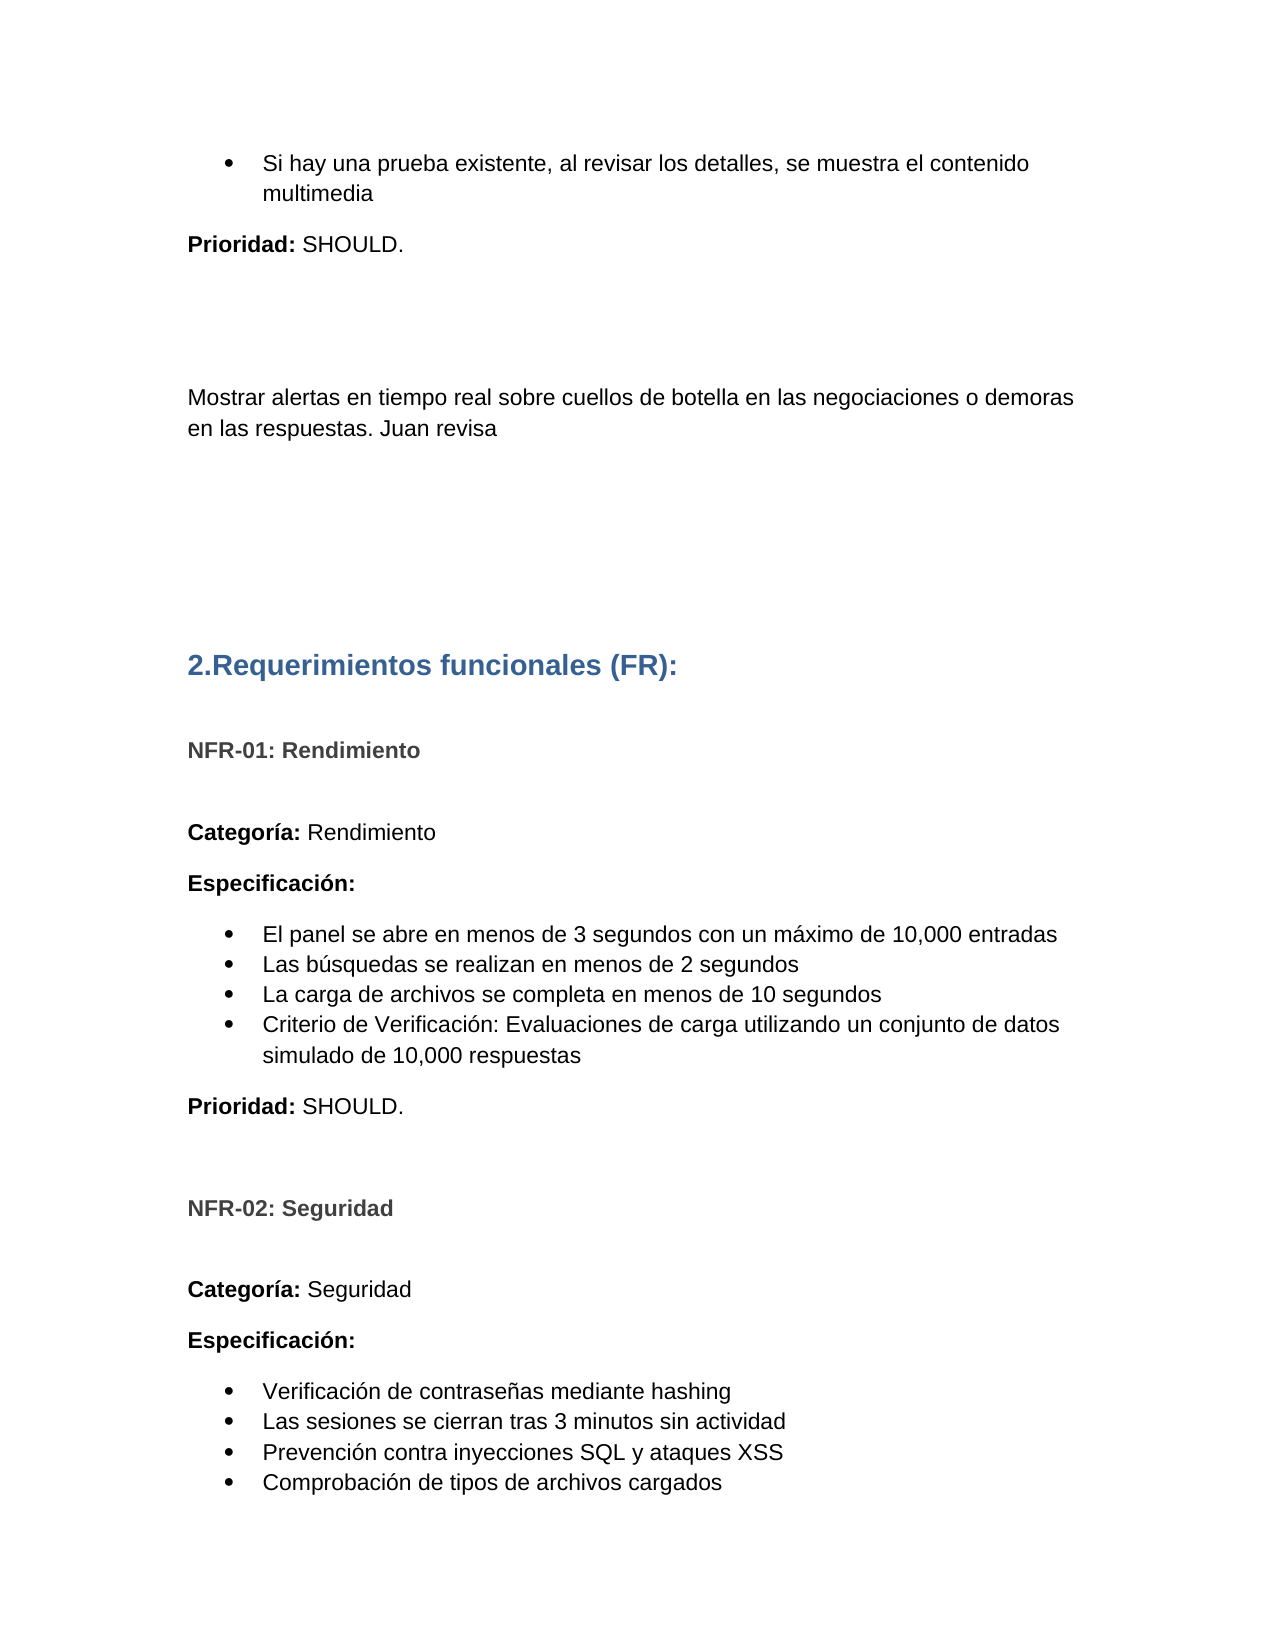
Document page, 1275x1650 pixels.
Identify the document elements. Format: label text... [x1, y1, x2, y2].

list Las búsquedas se realizan en menos de 2 segundos [225, 951, 1087, 977]
list El panel se abre en menos de 3 segundos con un máximo de 10,000 entradas [225, 921, 1087, 947]
text Especificación: [187, 1327, 1087, 1353]
subtitle NFR-02: Seguridad [187, 1195, 1087, 1221]
list Si hay una prueba existente, al revisar los detalles, se muestra el contenido multimedia [225, 150, 1087, 207]
list Prevención contra inyecciones SQL y ataques XSS [225, 1438, 1087, 1465]
text Prioridad: SHOULD. [187, 1093, 1087, 1119]
subtitle NFR-01: Rendimiento [187, 737, 1087, 764]
list Criterio de Verificación: Evaluaciones de carga utilizando un conjunto de datos simulado de 10,000 respuestas [225, 1011, 1087, 1068]
text Especificación: [187, 870, 1087, 896]
list Comprobación de tipos de archivos cargados [225, 1469, 1087, 1495]
text Categoría: Rendimiento [187, 819, 1087, 845]
list Verificación de contraseñas mediante hashing [225, 1378, 1087, 1404]
text Prioridad: SHOULD. [187, 231, 1087, 258]
text Categoría: Seguridad [187, 1276, 1087, 1302]
subtitle 2.Requerimientos funcionales (FR): [187, 648, 1087, 681]
list Las sesiones se cierran tras 3 minutos sin actividad [225, 1408, 1087, 1435]
list La carga de archivos se completa en menos de 10 segundos [225, 981, 1087, 1008]
text Mostrar alertas en tiempo real sobre cuellos de botella en las negociaciones o demoras en las respuestas. Juan revisa [187, 384, 1087, 441]
